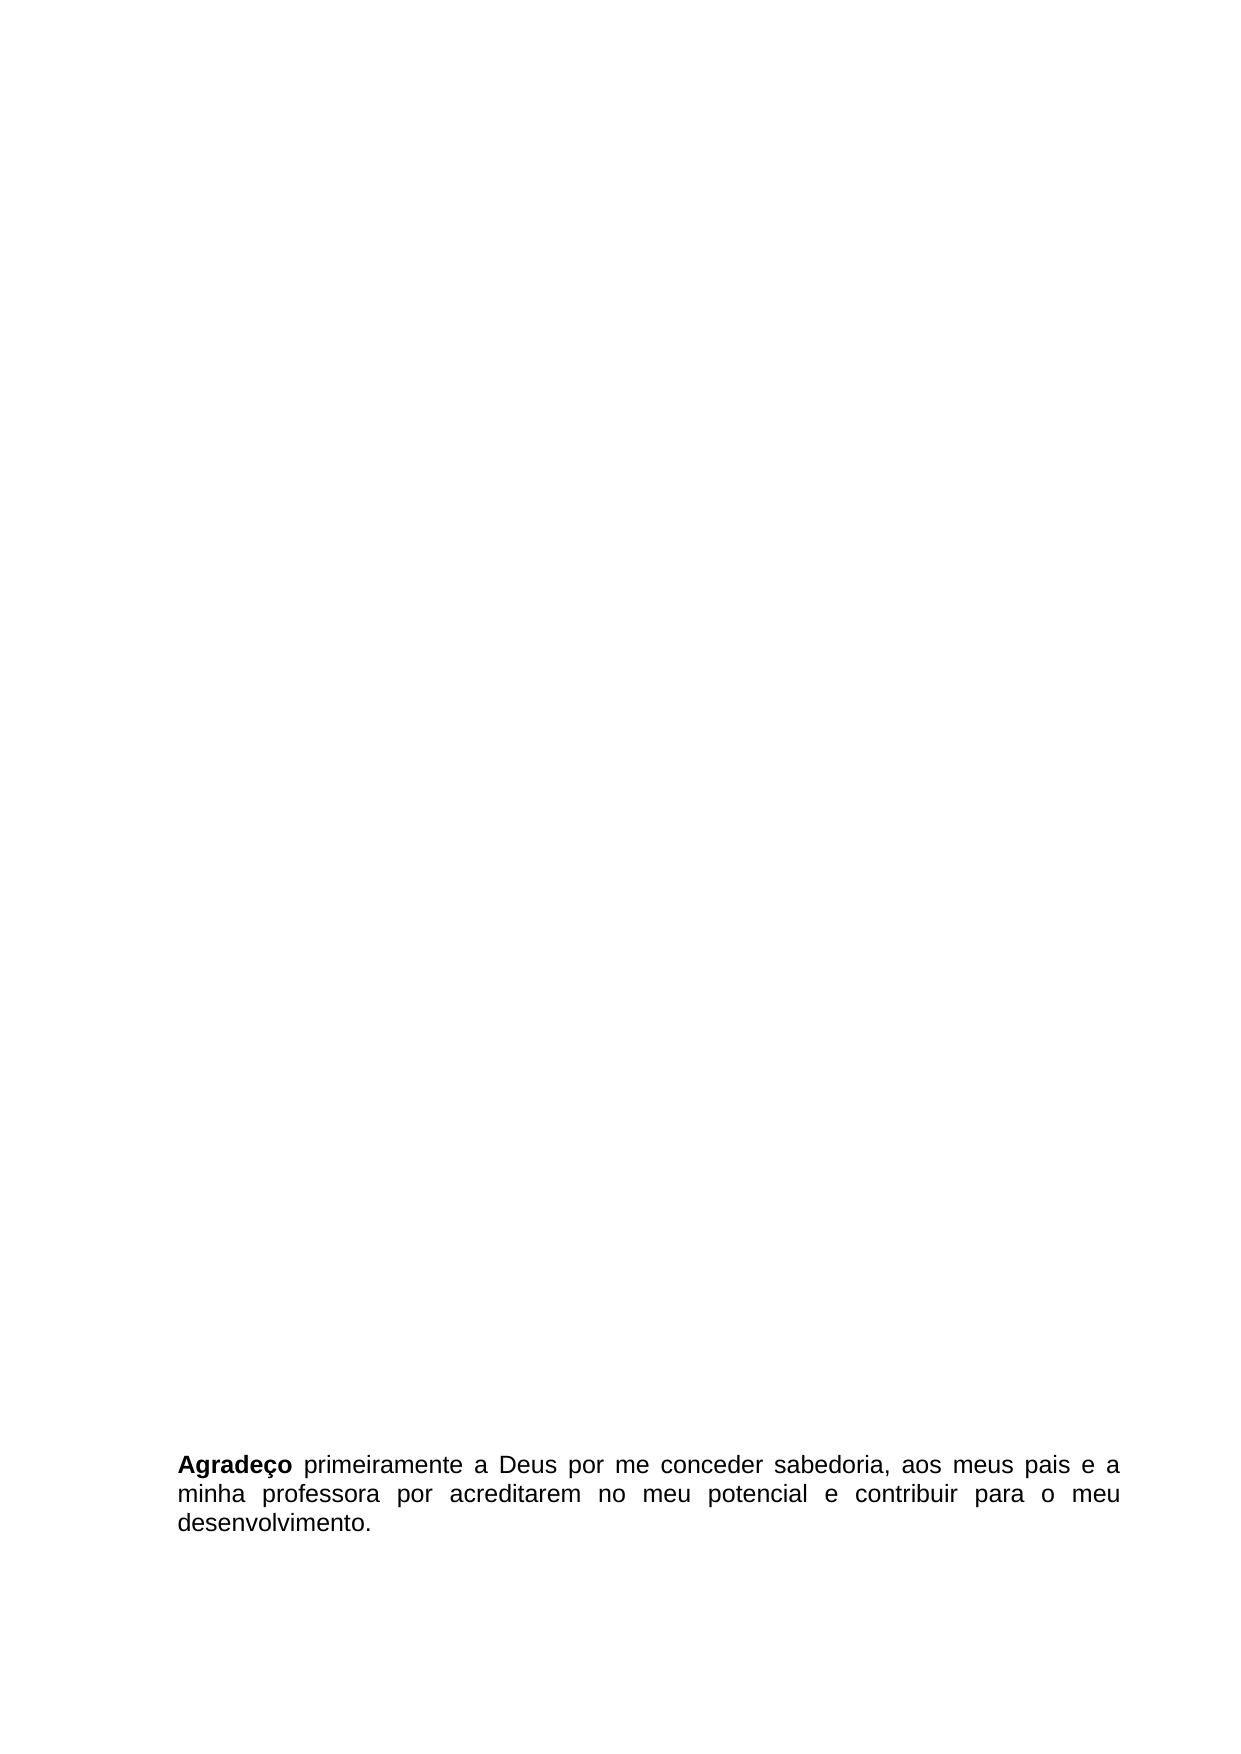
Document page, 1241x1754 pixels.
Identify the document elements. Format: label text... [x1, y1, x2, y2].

text Agradeço primeiramente a Deus por me conceder sabedoria, aos meus pais e a minha professora por acreditarem no meu potencial e contribuir para o meu desenvolvimento. [177, 1450, 1122, 1537]
